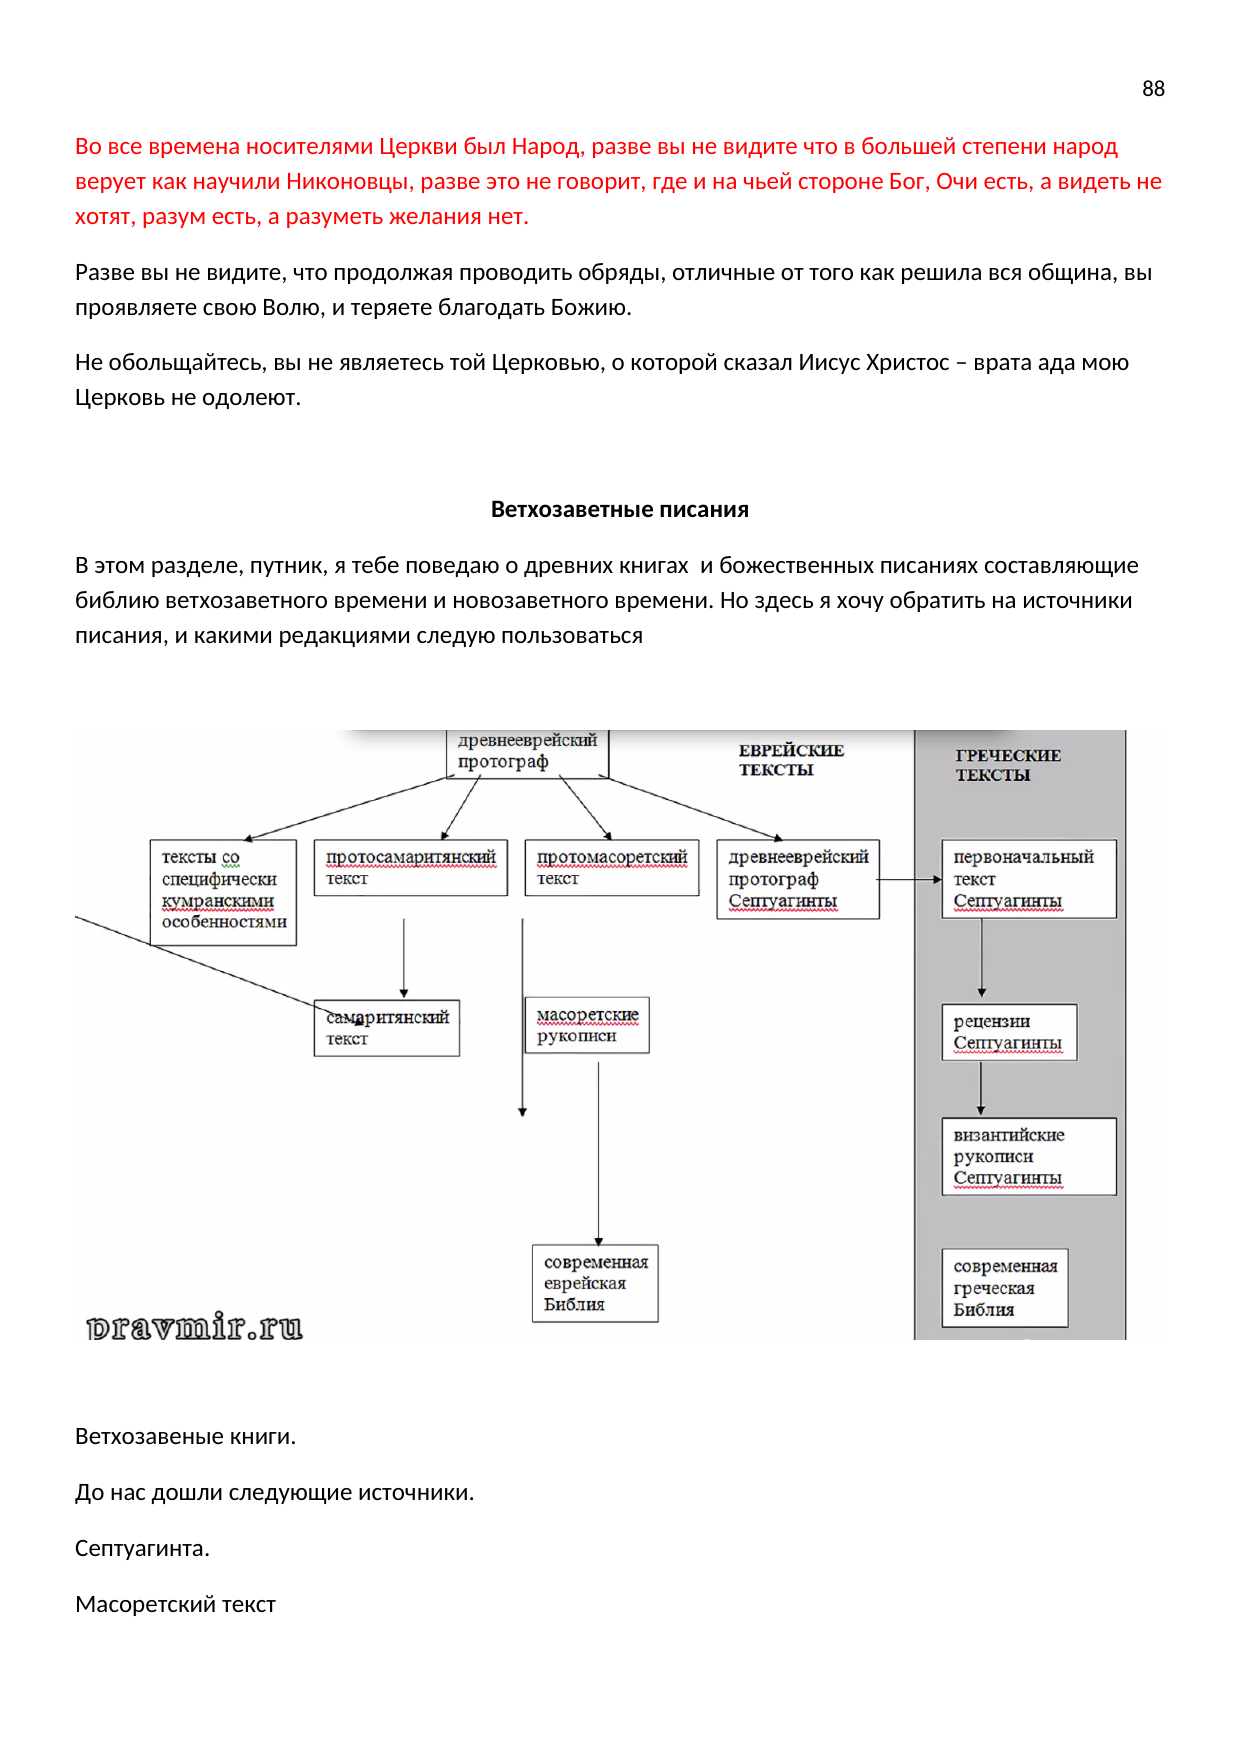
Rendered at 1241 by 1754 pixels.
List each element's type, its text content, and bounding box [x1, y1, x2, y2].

text Септуагинта. [75, 1532, 1165, 1562]
picture [75, 730, 1166, 1340]
text В этом разделе, путник, я тебе поведаю о древних книгах и божественных писаниях составляющие библию ветхозаветного времени и новозаветного времени. Но здесь я хочу обратить на источники писания, и какими редакциями следую пользоваться [75, 549, 1165, 649]
text Во все времена носителями Церкви был Народ, разве вы не видите что в большей степени народ верует как научили Никоновцы, разве это не говорит, где и на чьей стороне Бог, Очи есть, а видеть не хотят, разум есть, а разуметь желания нет. [75, 130, 1165, 230]
text Ветхозавеные книги. [75, 1420, 1165, 1451]
text Масоретский текст [75, 1588, 1165, 1618]
text До нас дошли следующие источники. [75, 1476, 1165, 1507]
text Не обольщайтесь, вы не являетесь той Церковью, о которой сказал Иисус Христос – врата ада мою Церковь не одолеют. [75, 346, 1165, 412]
text Ветхозаветные писания [75, 493, 1165, 524]
text Разве вы не видите, что продолжая проводить обряды, отличные от того как решила вся община, вы проявляете свою Волю, и теряете благодать Божию. [75, 256, 1165, 321]
